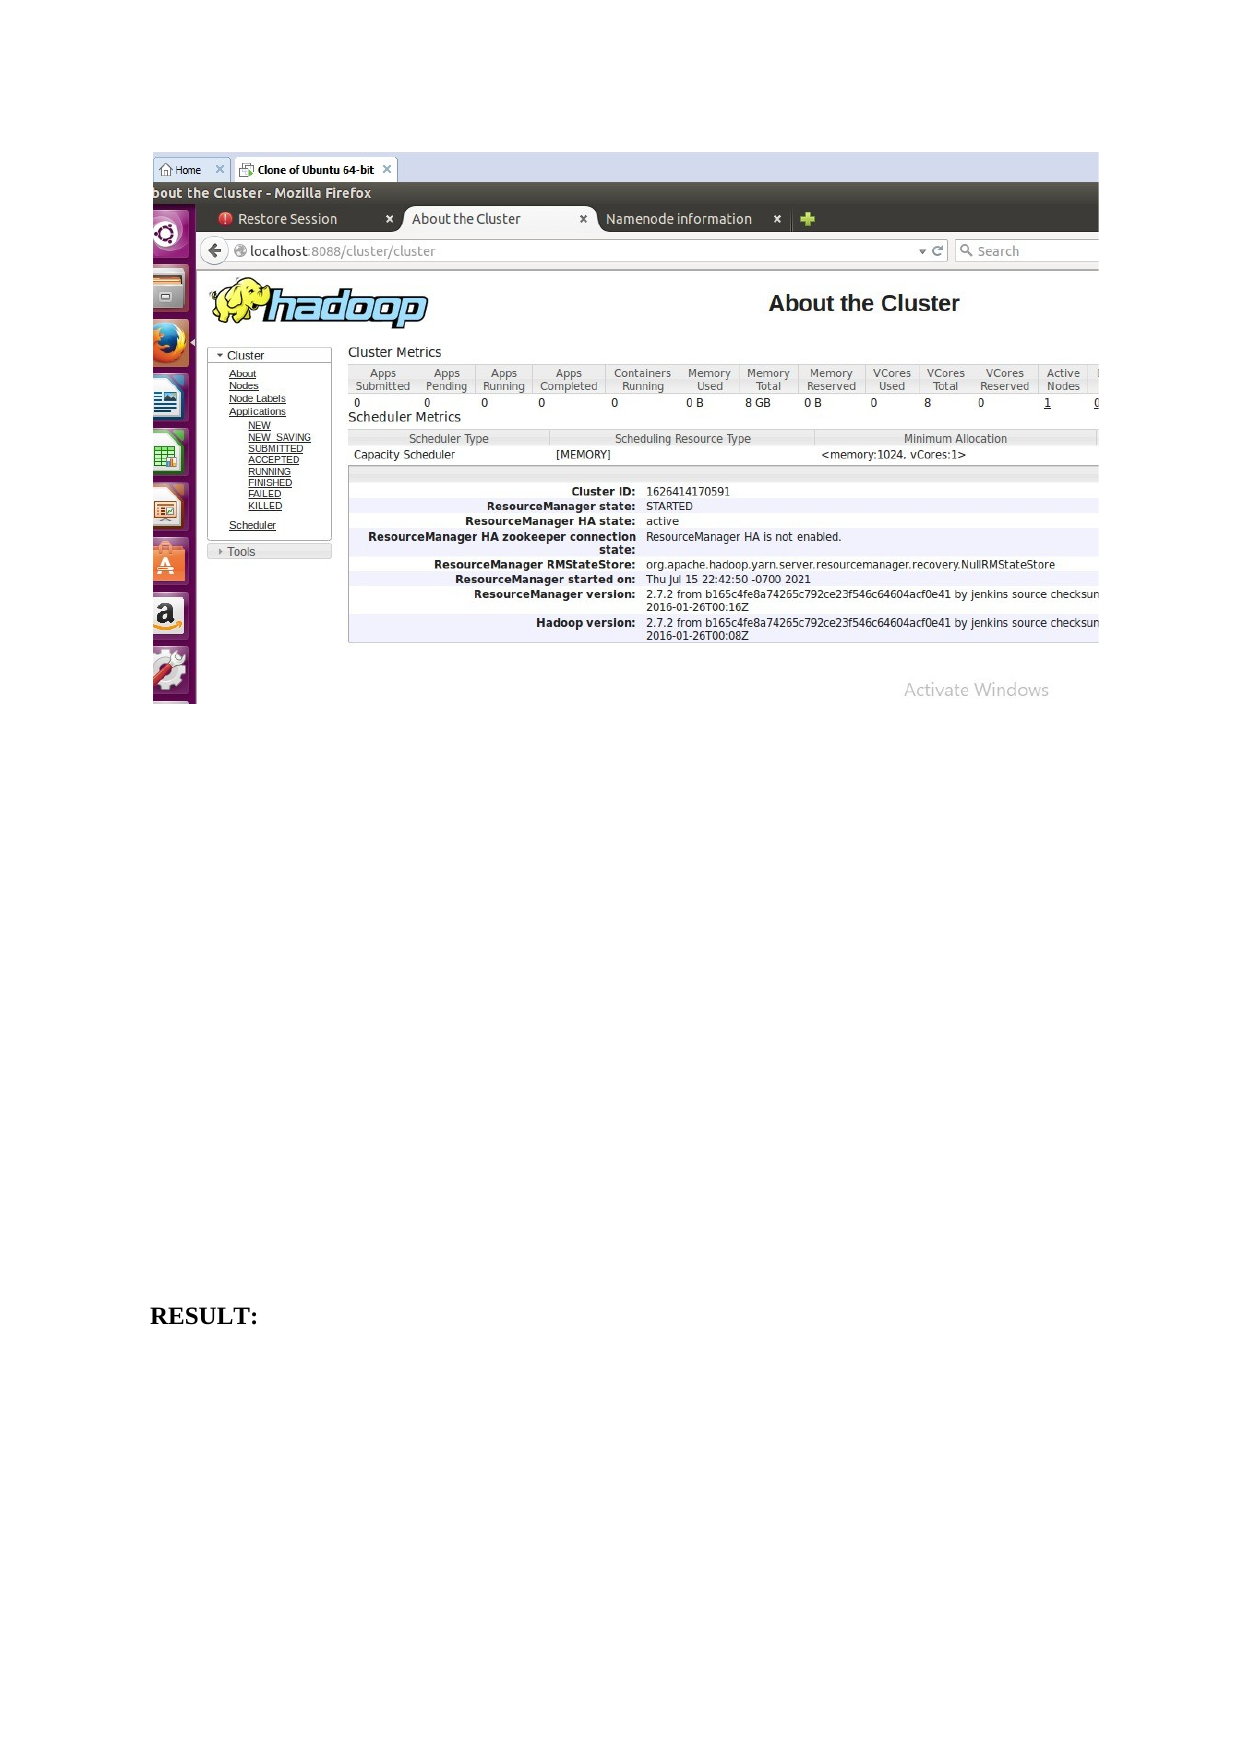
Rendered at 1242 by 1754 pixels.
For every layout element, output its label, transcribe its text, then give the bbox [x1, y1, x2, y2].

picture [153, 152, 1099, 704]
text RESULT: [150, 1301, 1181, 1329]
